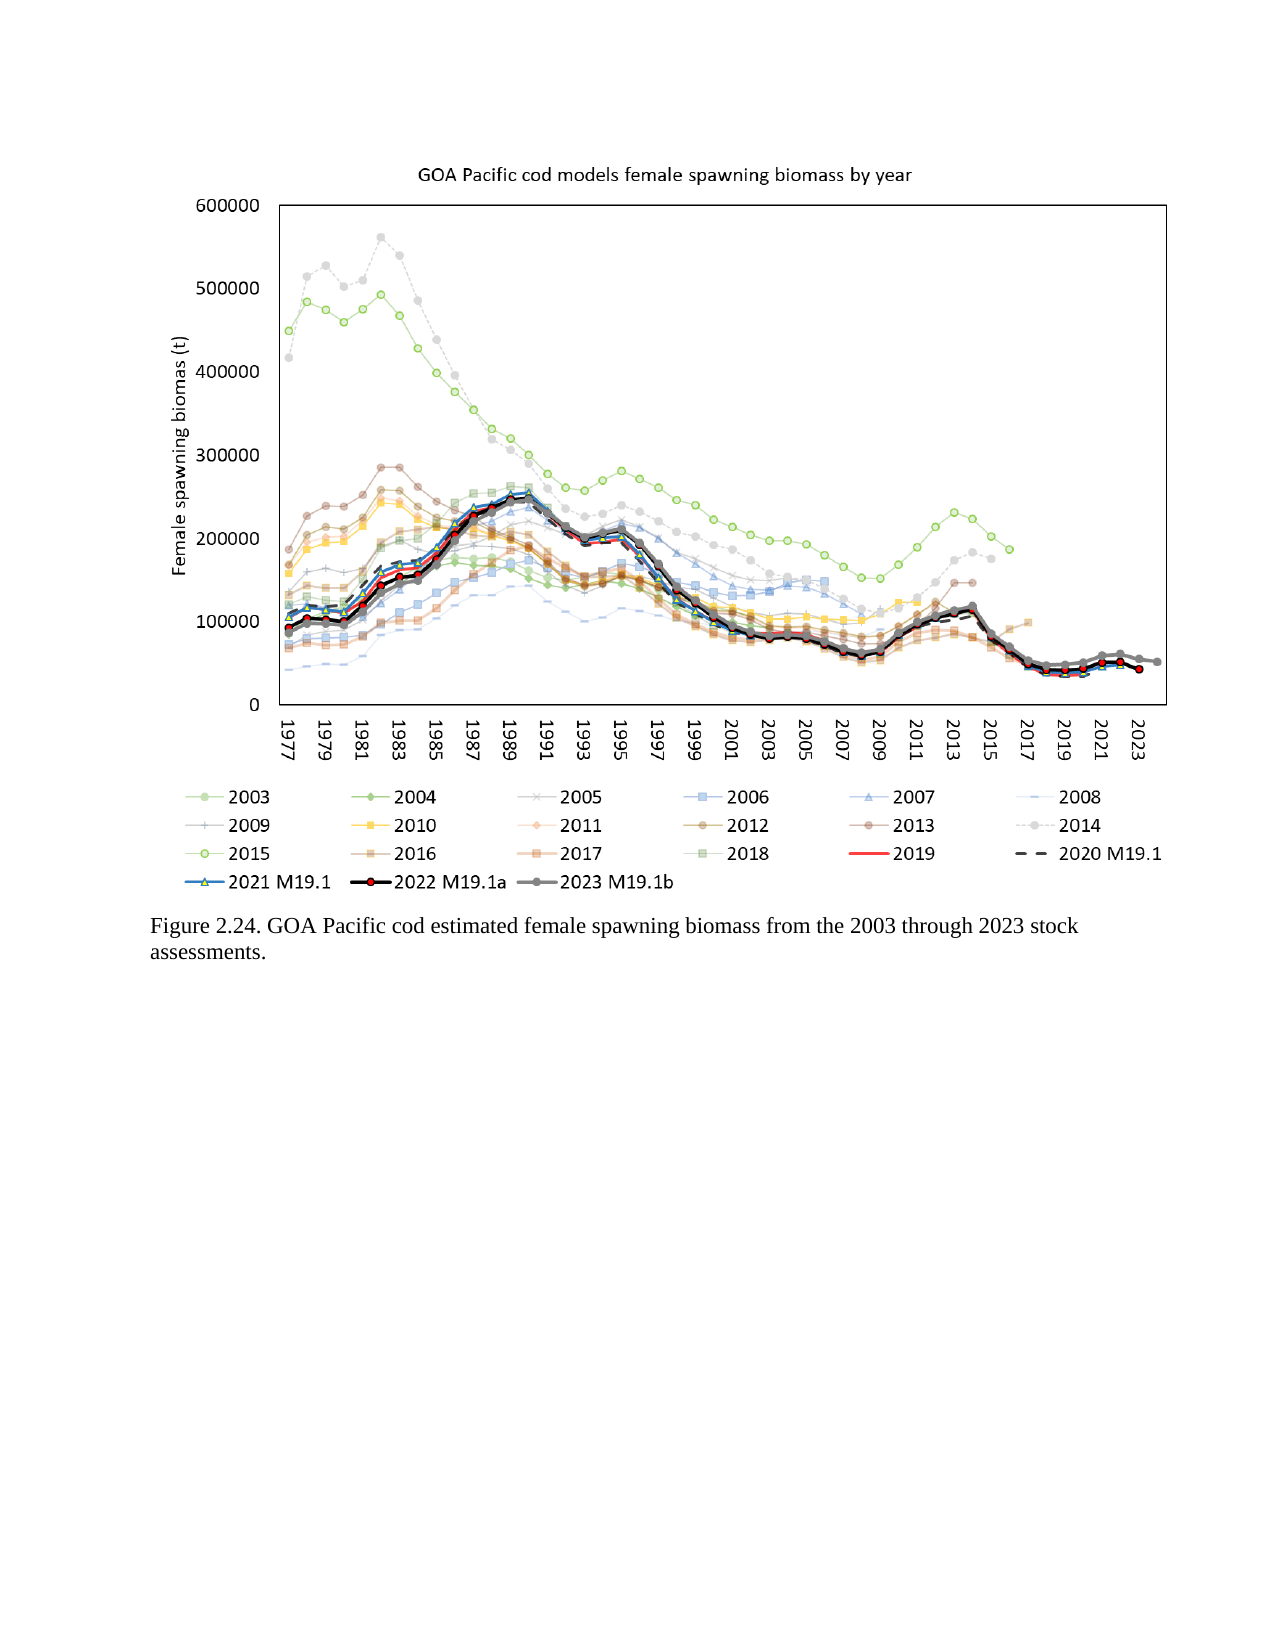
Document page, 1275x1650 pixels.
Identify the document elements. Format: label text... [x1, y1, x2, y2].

subtitle Figure 2.24. GOA Pacific cod estimated female spawning biomass from the 2003 through 2023 stock assessments. [150, 912, 1125, 965]
picture [150, 150, 1180, 896]
